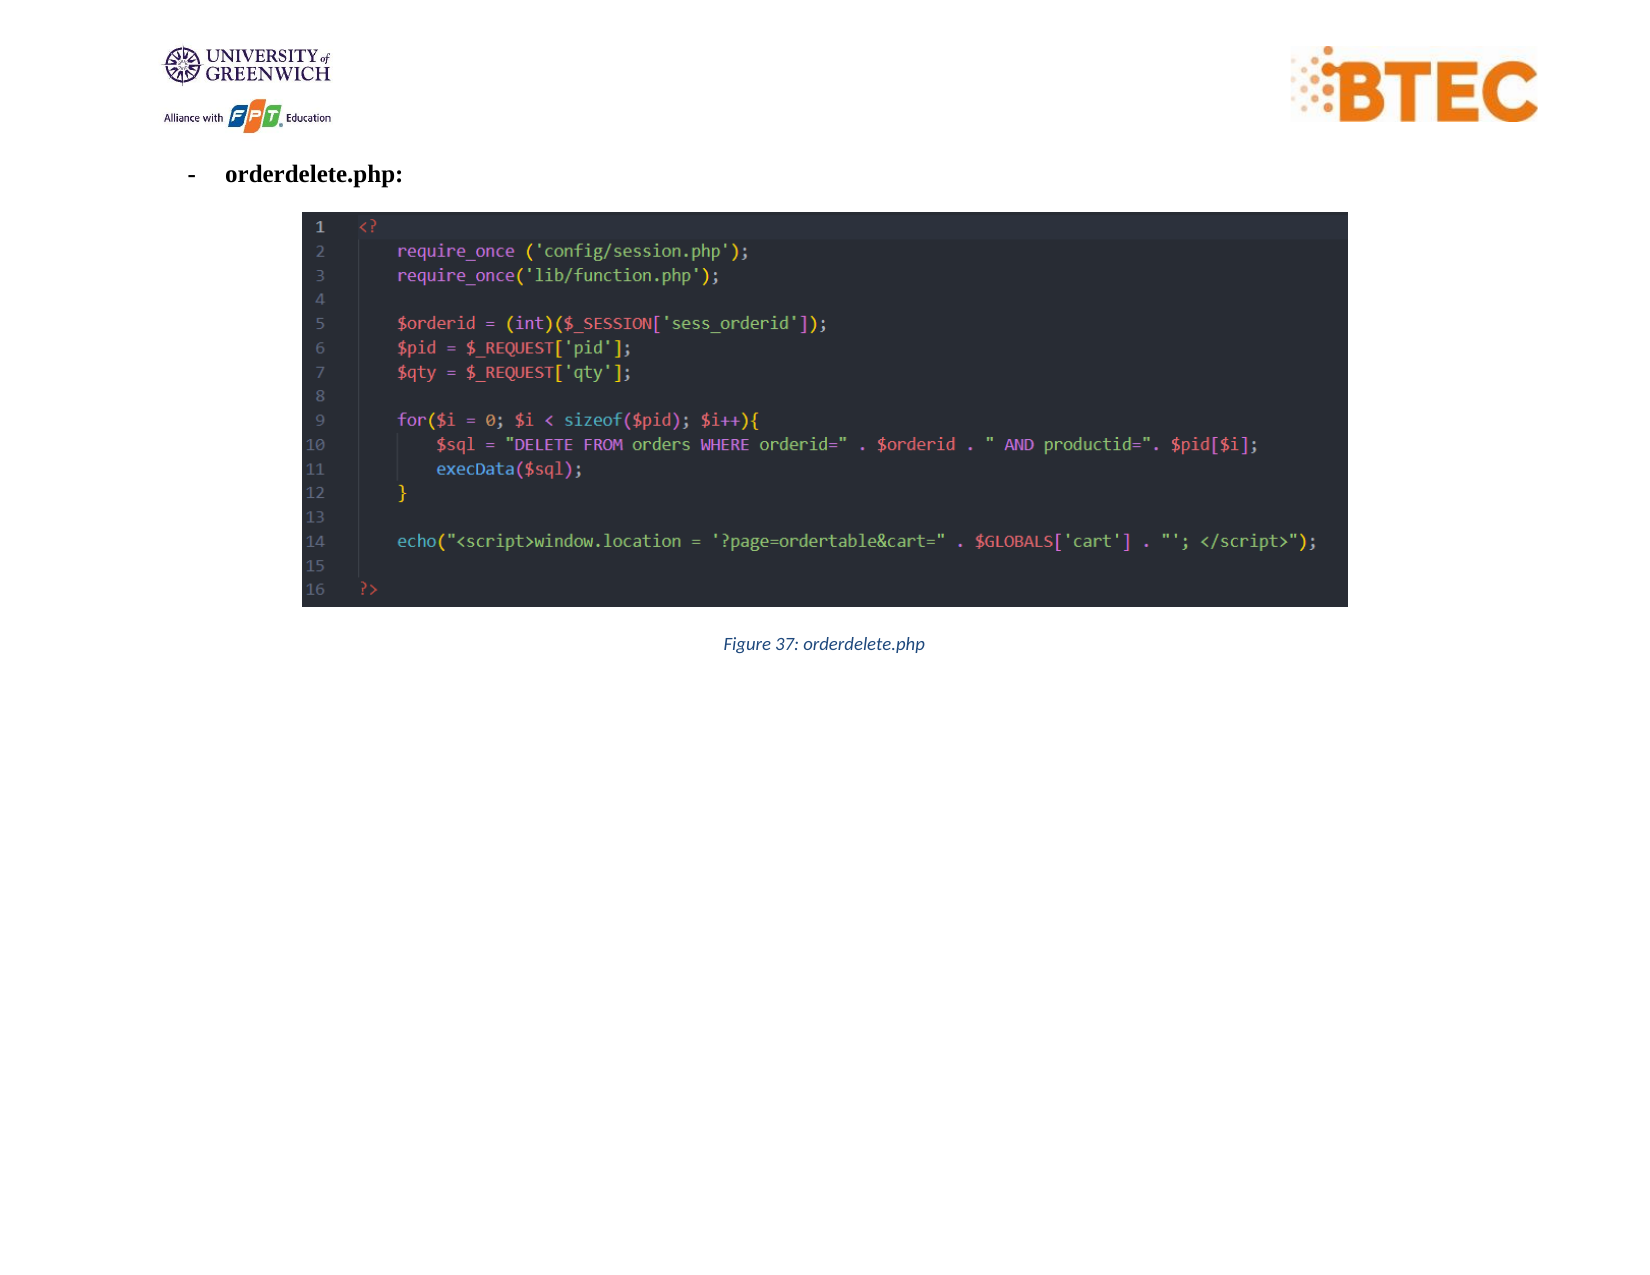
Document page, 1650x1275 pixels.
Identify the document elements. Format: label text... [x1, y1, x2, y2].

list orderdelete.php: [187, 159, 1500, 188]
picture [1290, 46, 1538, 122]
text Figure 37: orderdelete.php [150, 632, 1500, 655]
picture [302, 212, 1348, 607]
picture [150, 32, 343, 144]
